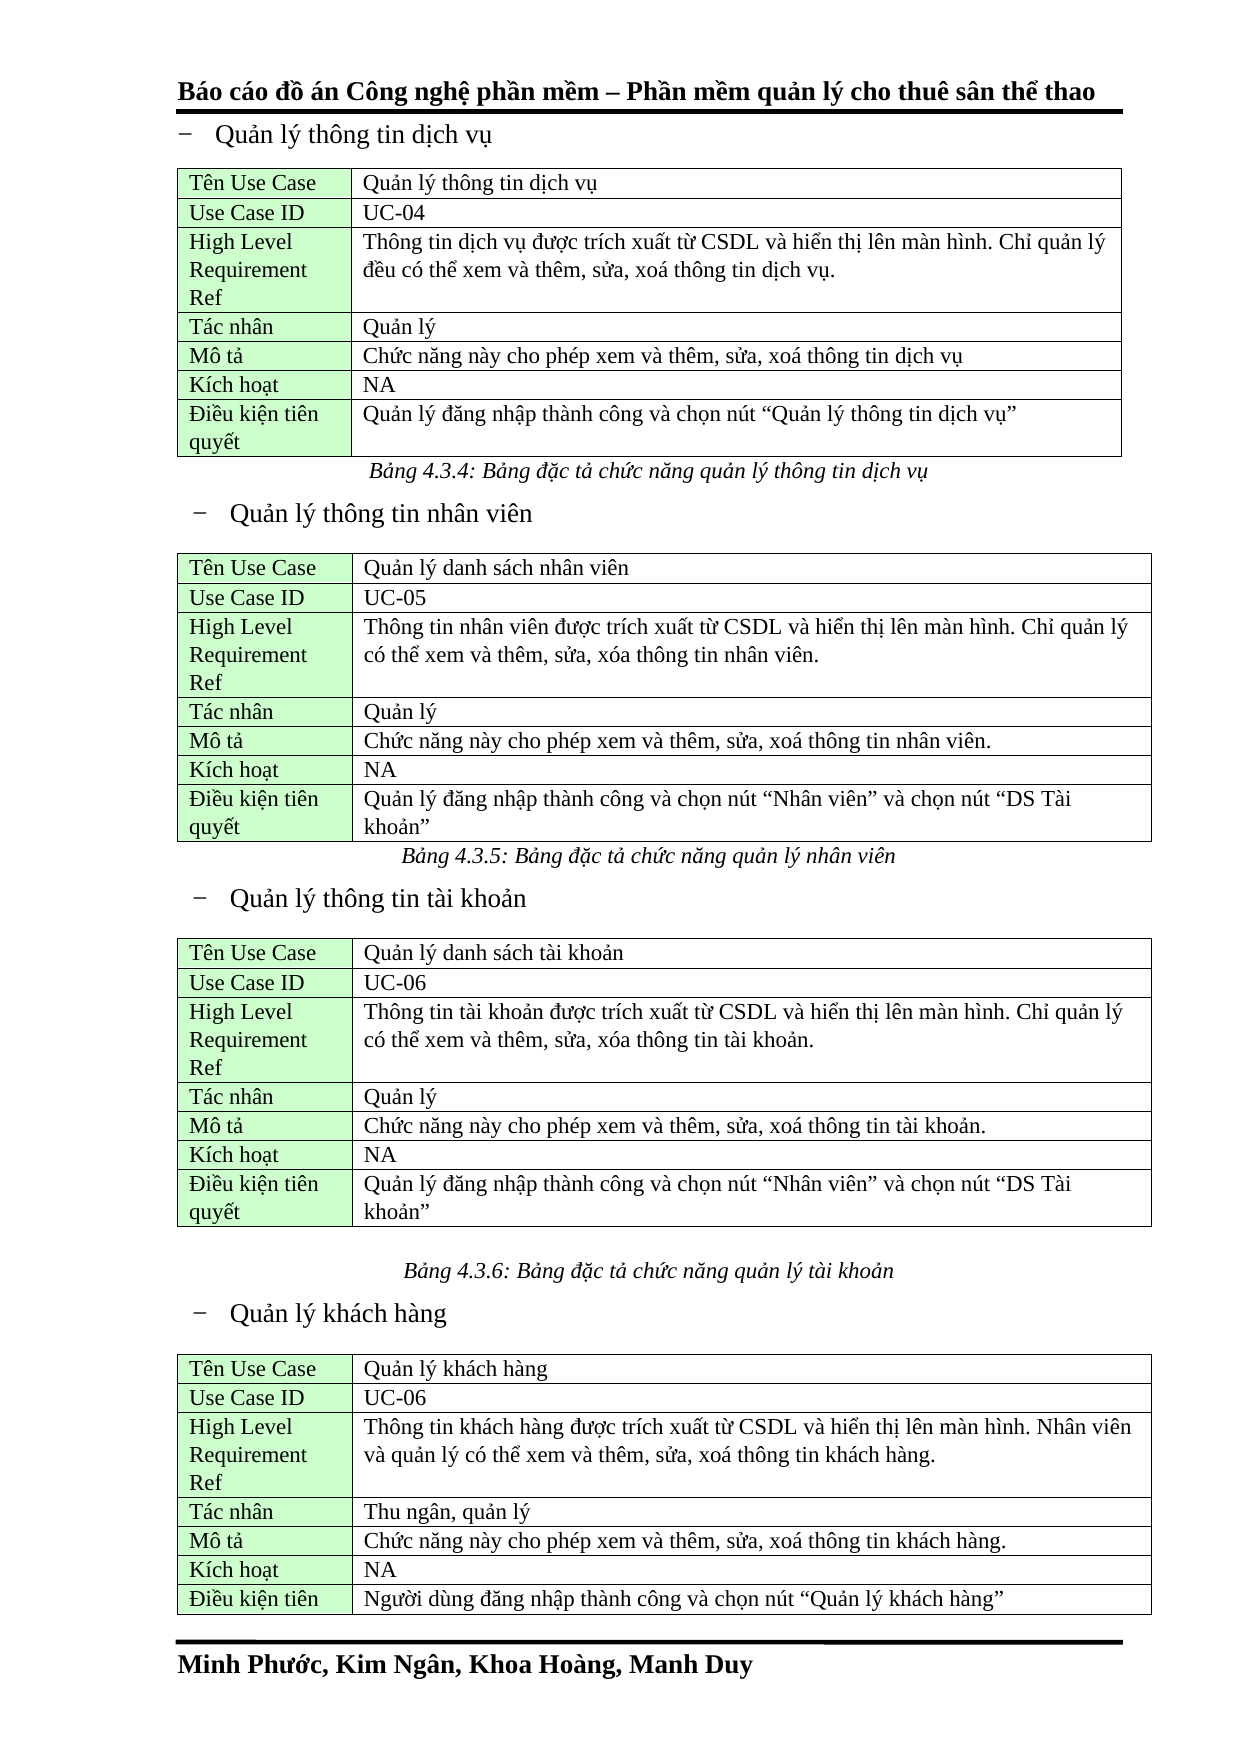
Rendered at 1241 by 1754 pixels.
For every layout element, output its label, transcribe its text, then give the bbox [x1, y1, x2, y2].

list Quản lý khách hàng [192, 1297, 1122, 1328]
table_cell Quản lý đăng nhập thành công và chọn nút “Nhân viên” và chọn nút “DS Tài khoản” [353, 1170, 1151, 1226]
table_cell Điều kiện tiên quyết [178, 1170, 352, 1226]
table_cell Mô tả [178, 1527, 352, 1555]
table_header Tên Use Case [178, 1355, 352, 1383]
table_cell High Level Requirement Ref [178, 998, 352, 1082]
table_cell Chức năng này cho phép xem và thêm, sửa, xoá thông tin tài khoản. [353, 1112, 1151, 1140]
table_header Tên Use Case [178, 169, 351, 197]
table_cell Use Case ID [178, 199, 351, 227]
table_cell NA [353, 1141, 1151, 1169]
text Bảng 4.3.6: Bảng đặc tả chức năng quản lý tài khoản [177, 1257, 1122, 1284]
table_cell NA [353, 756, 1151, 784]
table_cell Thông tin dịch vụ được trích xuất từ CSDL và hiển thị lên màn hình. Chỉ quản lý đều có thể xem và thêm, sửa, xoá thông tin dịch vụ. [352, 228, 1121, 312]
table_cell High Level Requirement Ref [178, 1413, 352, 1497]
table_cell Chức năng này cho phép xem và thêm, sửa, xoá thông tin nhân viên. [353, 727, 1151, 755]
table_cell Mô tả [178, 342, 351, 370]
table_cell Use Case ID [178, 1384, 352, 1412]
table_cell Tác nhân [178, 313, 351, 341]
table_cell NA [353, 1556, 1151, 1584]
table_cell Thu ngân, quản lý [353, 1498, 1151, 1526]
text Bảng 4.3.5: Bảng đặc tả chức năng quản lý nhân viên [177, 842, 1122, 869]
table_cell Kích hoạt [178, 1141, 352, 1169]
list Quản lý thông tin nhân viên [192, 497, 1122, 528]
table_cell NA [352, 371, 1121, 399]
list Quản lý thông tin dịch vụ [177, 118, 1122, 149]
text Bảng 4.3.4: Bảng đặc tả chức năng quản lý thông tin dịch vụ [177, 457, 1122, 484]
table_cell Quản lý [353, 1083, 1151, 1111]
list Quản lý thông tin tài khoản [192, 882, 1122, 913]
table_cell High Level Requirement Ref [178, 613, 352, 697]
table_cell High Level Requirement Ref [178, 228, 351, 312]
table_cell Kích hoạt [178, 1556, 352, 1584]
table_cell Tác nhân [178, 1498, 352, 1526]
table_cell Tác nhân [178, 1083, 352, 1111]
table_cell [353, 1585, 1151, 1613]
table_cell Thông tin tài khoản được trích xuất từ CSDL và hiển thị lên màn hình. Chỉ quản lý có thể xem và thêm, sửa, xóa thông tin tài khoản. [353, 998, 1151, 1082]
table_cell Mô tả [178, 727, 352, 755]
table_cell Thông tin khách hàng được trích xuất từ CSDL và hiển thị lên màn hình. Nhân viên và quản lý có thể xem và thêm, sửa, xoá thông tin khách hàng. [353, 1413, 1151, 1497]
table_cell UC-06 [353, 969, 1151, 997]
table_cell Mô tả [178, 1112, 352, 1140]
table_header Quản lý thông tin dịch vụ [352, 169, 1121, 197]
table_cell Kích hoạt [178, 371, 351, 399]
table_cell Use Case ID [178, 584, 352, 612]
table_cell Thông tin nhân viên được trích xuất từ CSDL và hiển thị lên màn hình. Chỉ quản lý có thể xem và thêm, sửa, xóa thông tin nhân viên. [353, 613, 1151, 697]
table_header Tên Use Case [178, 554, 352, 582]
table_cell Điều kiện tiên quyết [178, 400, 351, 456]
table_header Quản lý khách hàng [353, 1355, 1151, 1383]
table_header Quản lý danh sách nhân viên [353, 554, 1151, 582]
table_cell Điều kiện tiên quyết [178, 785, 352, 841]
table_cell Kích hoạt [178, 756, 352, 784]
table_cell UC-04 [352, 199, 1121, 227]
table_cell Quản lý [352, 313, 1121, 341]
table_header Tên Use Case [178, 939, 352, 967]
table_cell Chức năng này cho phép xem và thêm, sửa, xoá thông tin khách hàng. [353, 1527, 1151, 1555]
table_cell UC-06 [353, 1384, 1151, 1412]
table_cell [178, 1585, 352, 1613]
table_header Quản lý danh sách tài khoản [353, 939, 1151, 967]
table_cell Chức năng này cho phép xem và thêm, sửa, xoá thông tin dịch vụ [352, 342, 1121, 370]
table_cell Tác nhân [178, 698, 352, 726]
table_cell Quản lý [353, 698, 1151, 726]
table_cell Quản lý đăng nhập thành công và chọn nút “Nhân viên” và chọn nút “DS Tài khoản” [353, 785, 1151, 841]
table_cell Use Case ID [178, 969, 352, 997]
table_cell Quản lý đăng nhập thành công và chọn nút “Quản lý thông tin dịch vụ” [352, 400, 1121, 456]
table_cell UC-05 [353, 584, 1151, 612]
